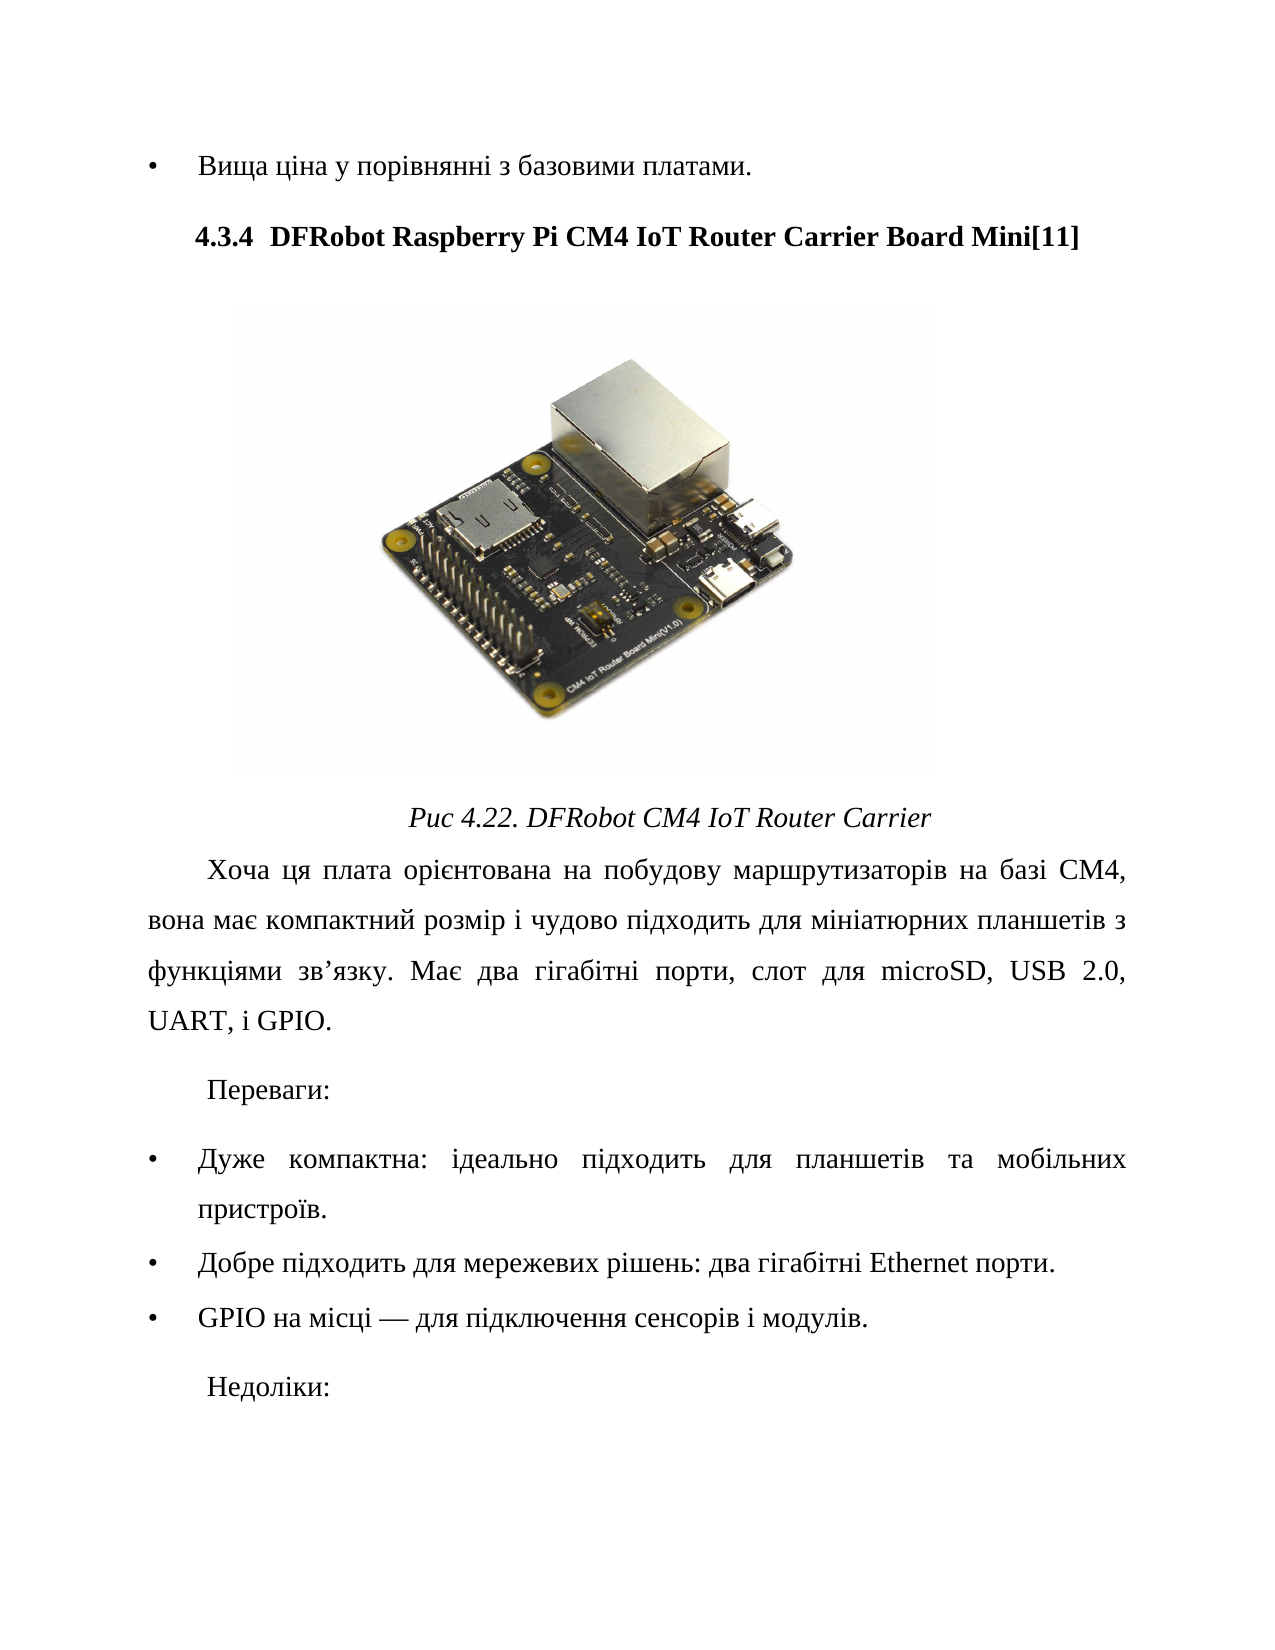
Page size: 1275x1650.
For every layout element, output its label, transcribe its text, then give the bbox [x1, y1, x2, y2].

list Добре підходить для мережевих рішень: два гігабітні Ethernet порти. [148, 1246, 1127, 1279]
list Вища ціна у порівнянні з базовими платами. [148, 148, 1127, 181]
text Переваги: [148, 1072, 1127, 1106]
picture [231, 306, 940, 779]
subtitle DFRobot Raspberry Pi CM4 IoT Router Carrier Board Mini[11] [148, 219, 1127, 252]
text Хоча ця плата орієнтована на побудову маршрутизаторів на базі CM4, вона має компактний розмір і чудово підходить для мініатюрних планшетів з функціями зв’язку. Має два гігабітні порти, слот для microSD, USB 2.0, UART, і GPIO. [148, 852, 1127, 1037]
text Недоліки: [148, 1369, 1127, 1402]
list GPIO на місці — для підключення сенсорів і модулів. [148, 1300, 1127, 1333]
text Рис 4.22. DFRobot CM4 IoT Router Carrier [148, 800, 1127, 833]
list Дуже компактна: ідеально підходить для планшетів та мобільних пристроїв. [148, 1141, 1127, 1225]
